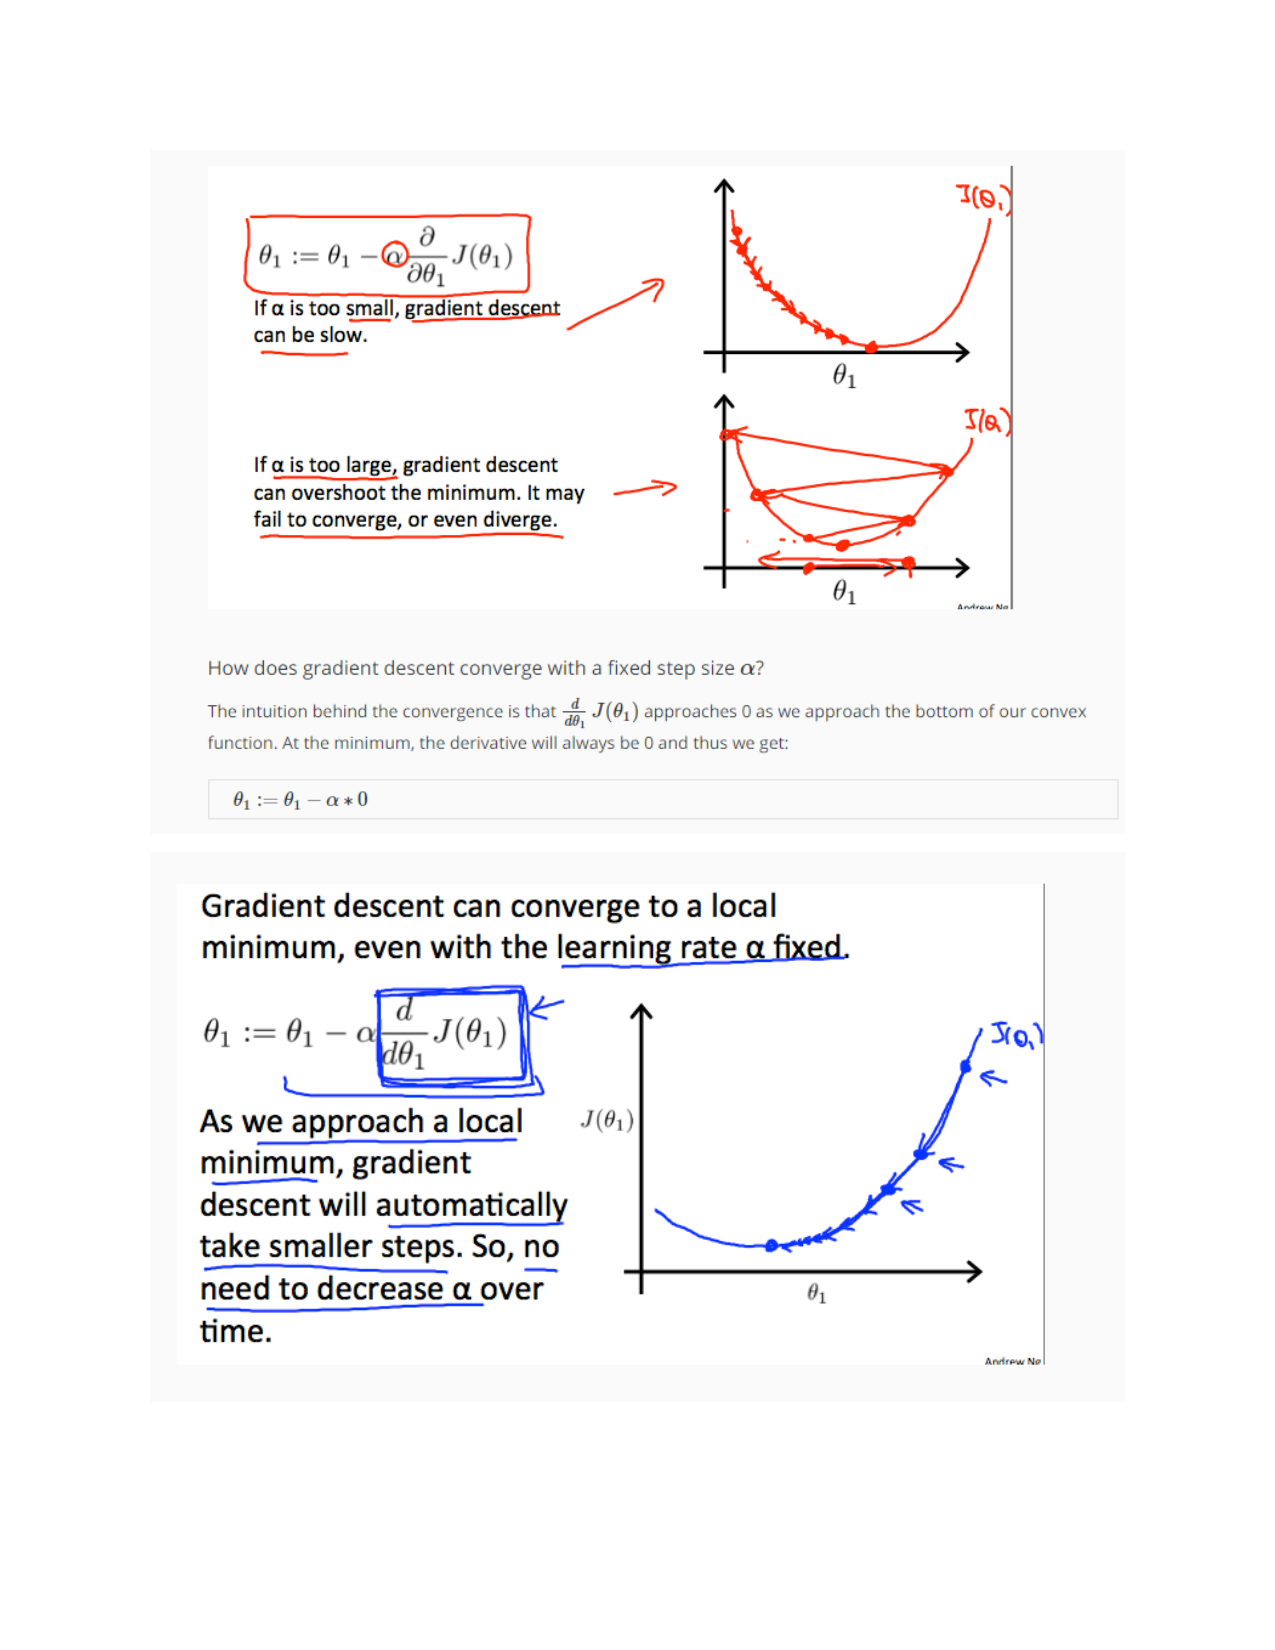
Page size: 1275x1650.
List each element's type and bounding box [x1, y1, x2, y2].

picture [150, 150, 1125, 834]
picture [150, 852, 1125, 1402]
